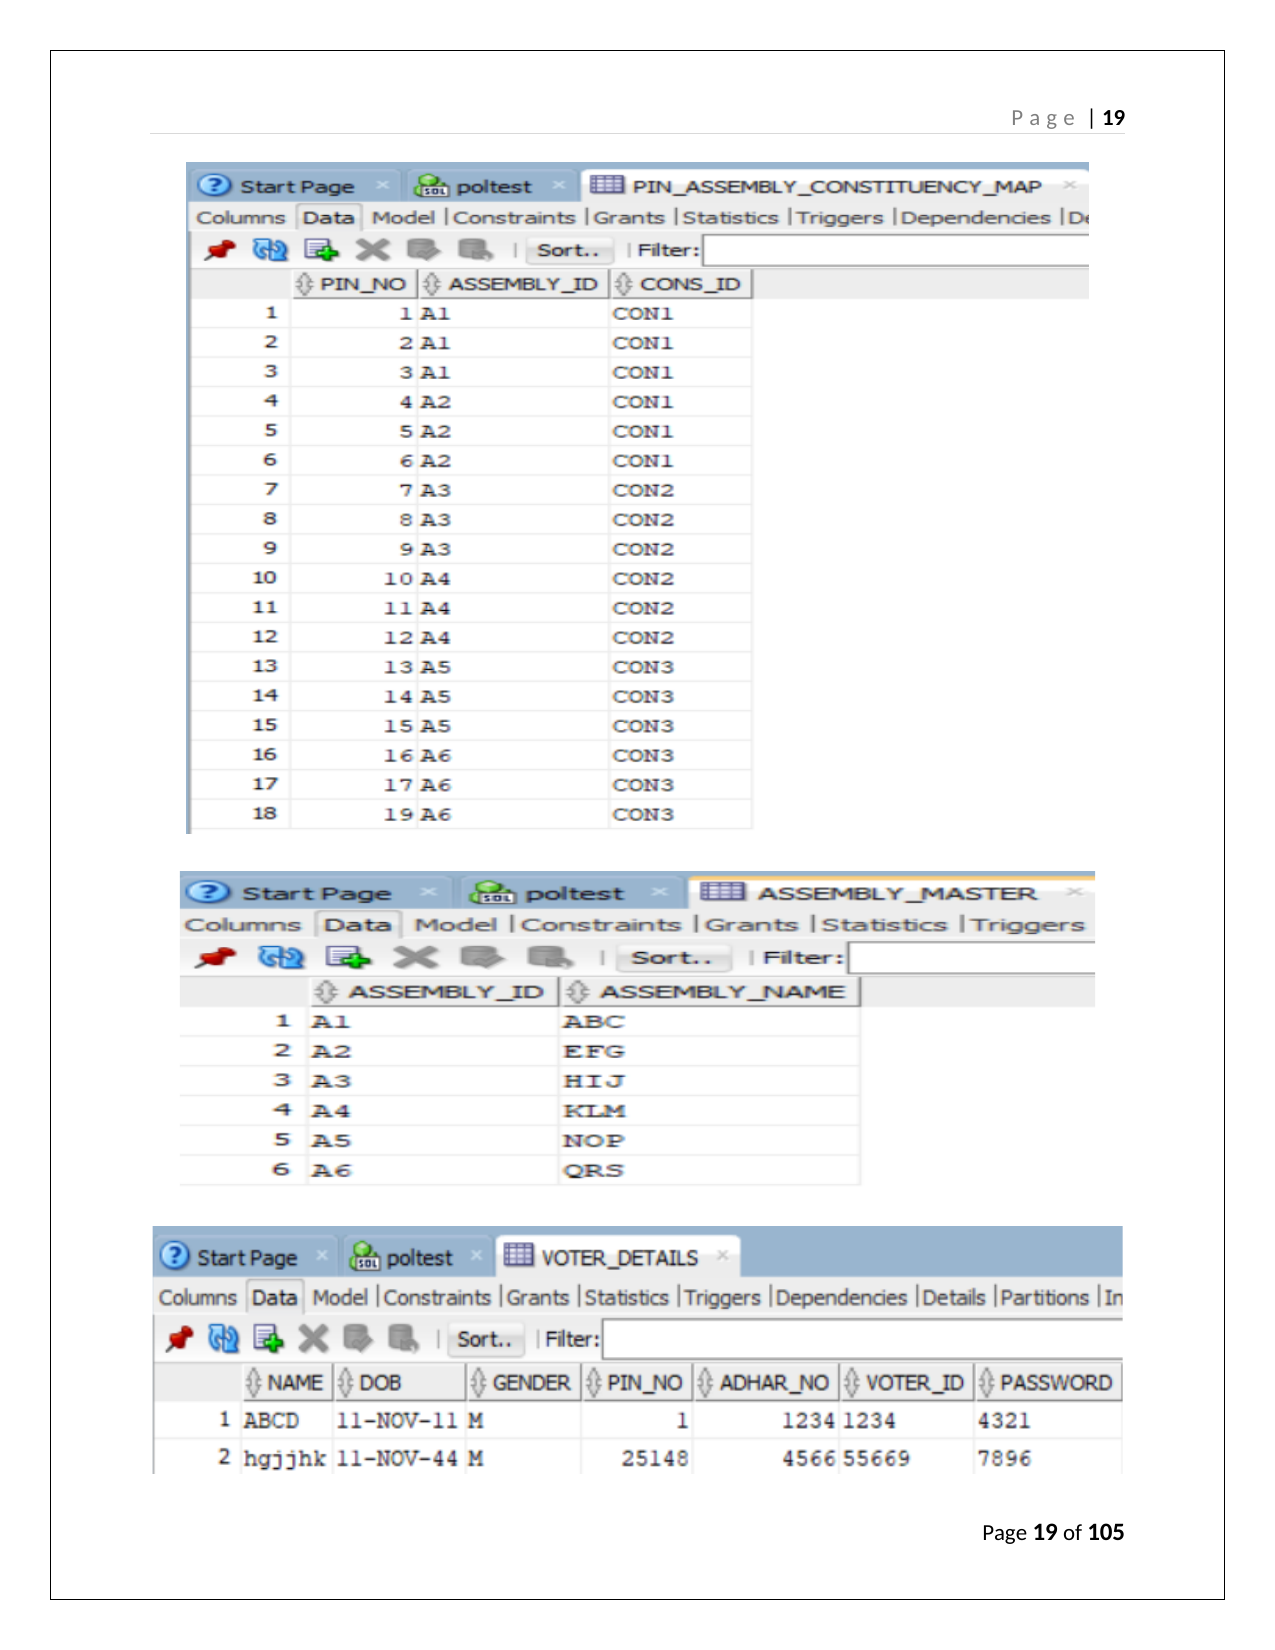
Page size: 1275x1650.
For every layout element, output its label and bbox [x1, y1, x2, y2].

picture [152, 1226, 1123, 1474]
picture [186, 162, 1089, 834]
picture [179, 871, 1096, 1189]
